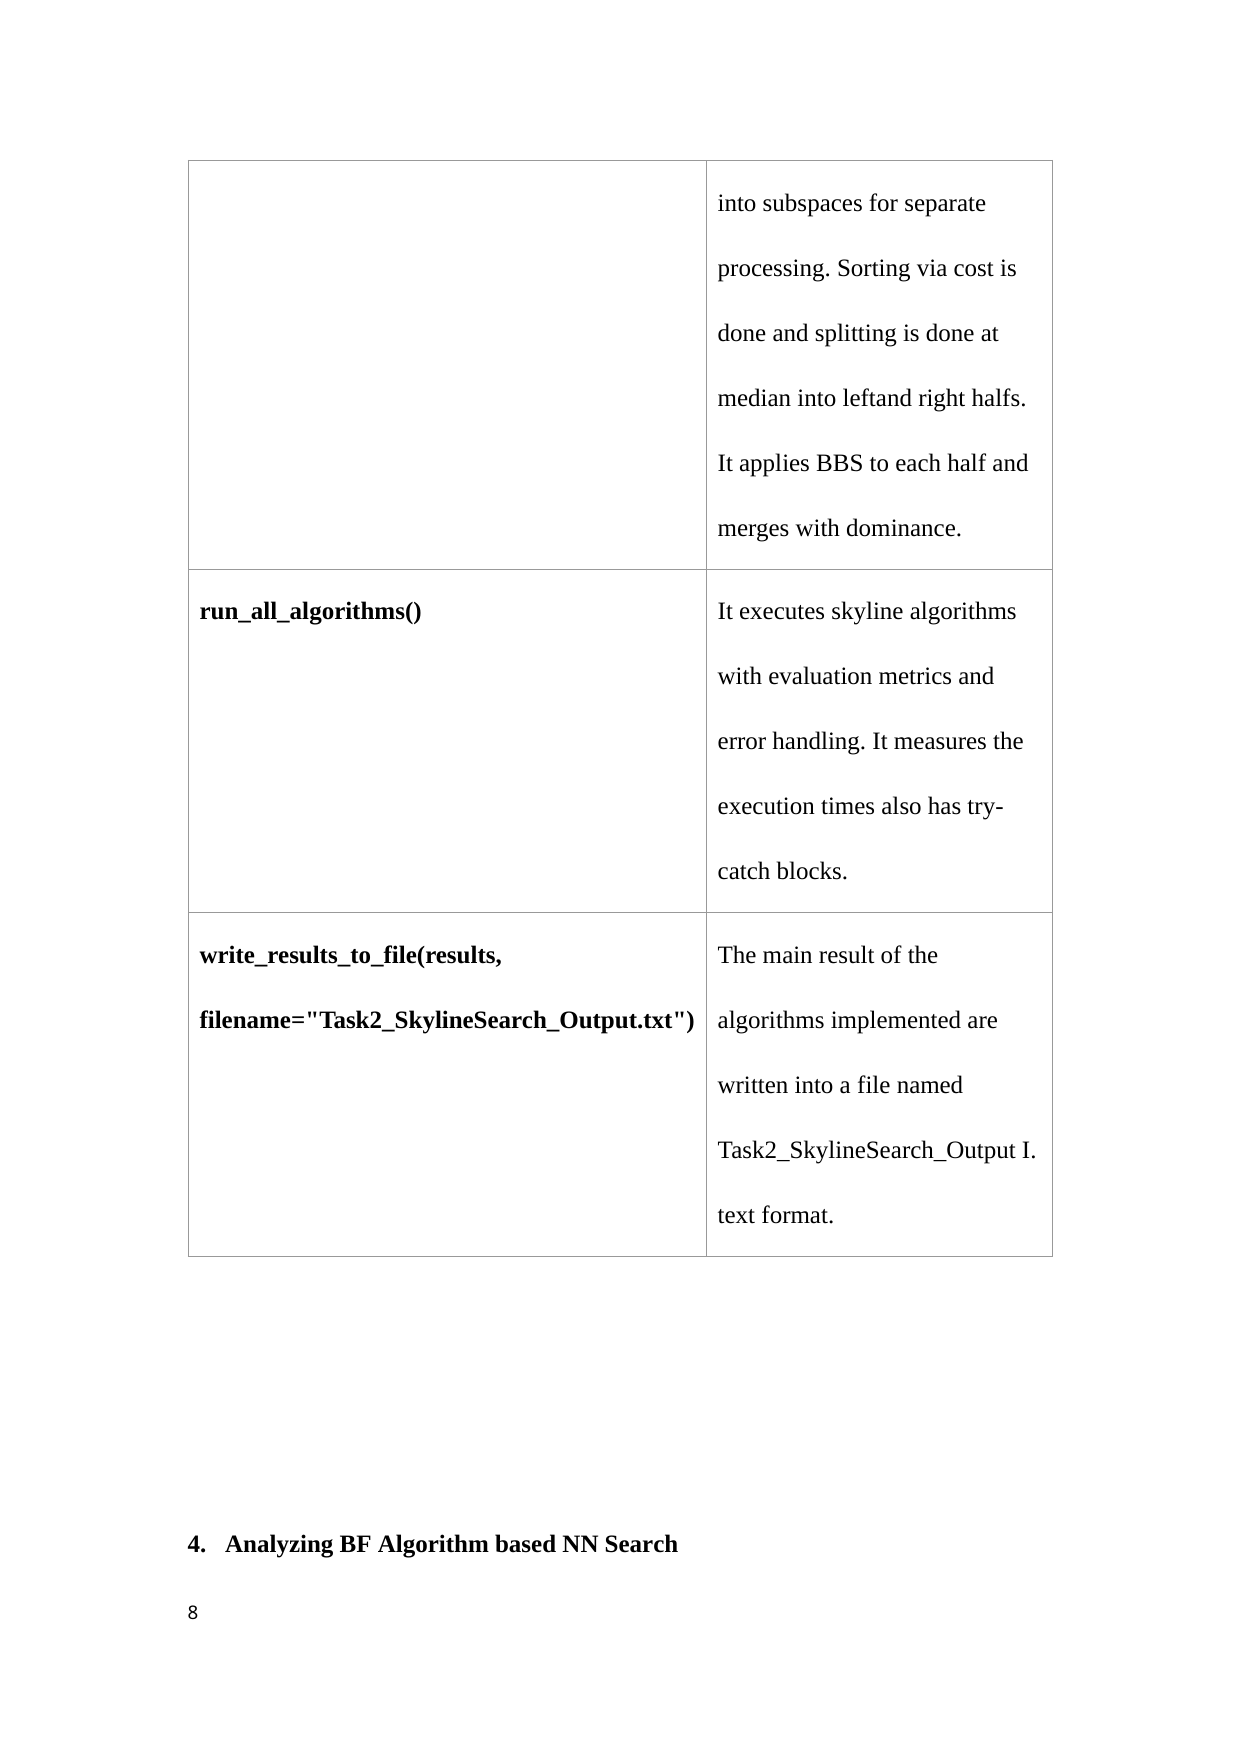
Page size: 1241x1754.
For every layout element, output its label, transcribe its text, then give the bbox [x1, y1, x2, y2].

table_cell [189, 161, 706, 568]
table_cell It executes skyline algorithms with evaluation metrics and error handling. It measures the execution times also has try-catch blocks. [707, 570, 1052, 912]
table_cell write_results_to_file(results, filename="Task2_SkylineSearch_Output.txt") [189, 913, 706, 1256]
table_cell The main result of the algorithms implemented are written into a file named Task2_SkylineSearch_Output I. text format. [707, 913, 1052, 1256]
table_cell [707, 161, 1052, 568]
list Analyzing BF Algorithm based NN Search [187, 1527, 1053, 1559]
table_cell run_all_algorithms() [189, 570, 706, 912]
